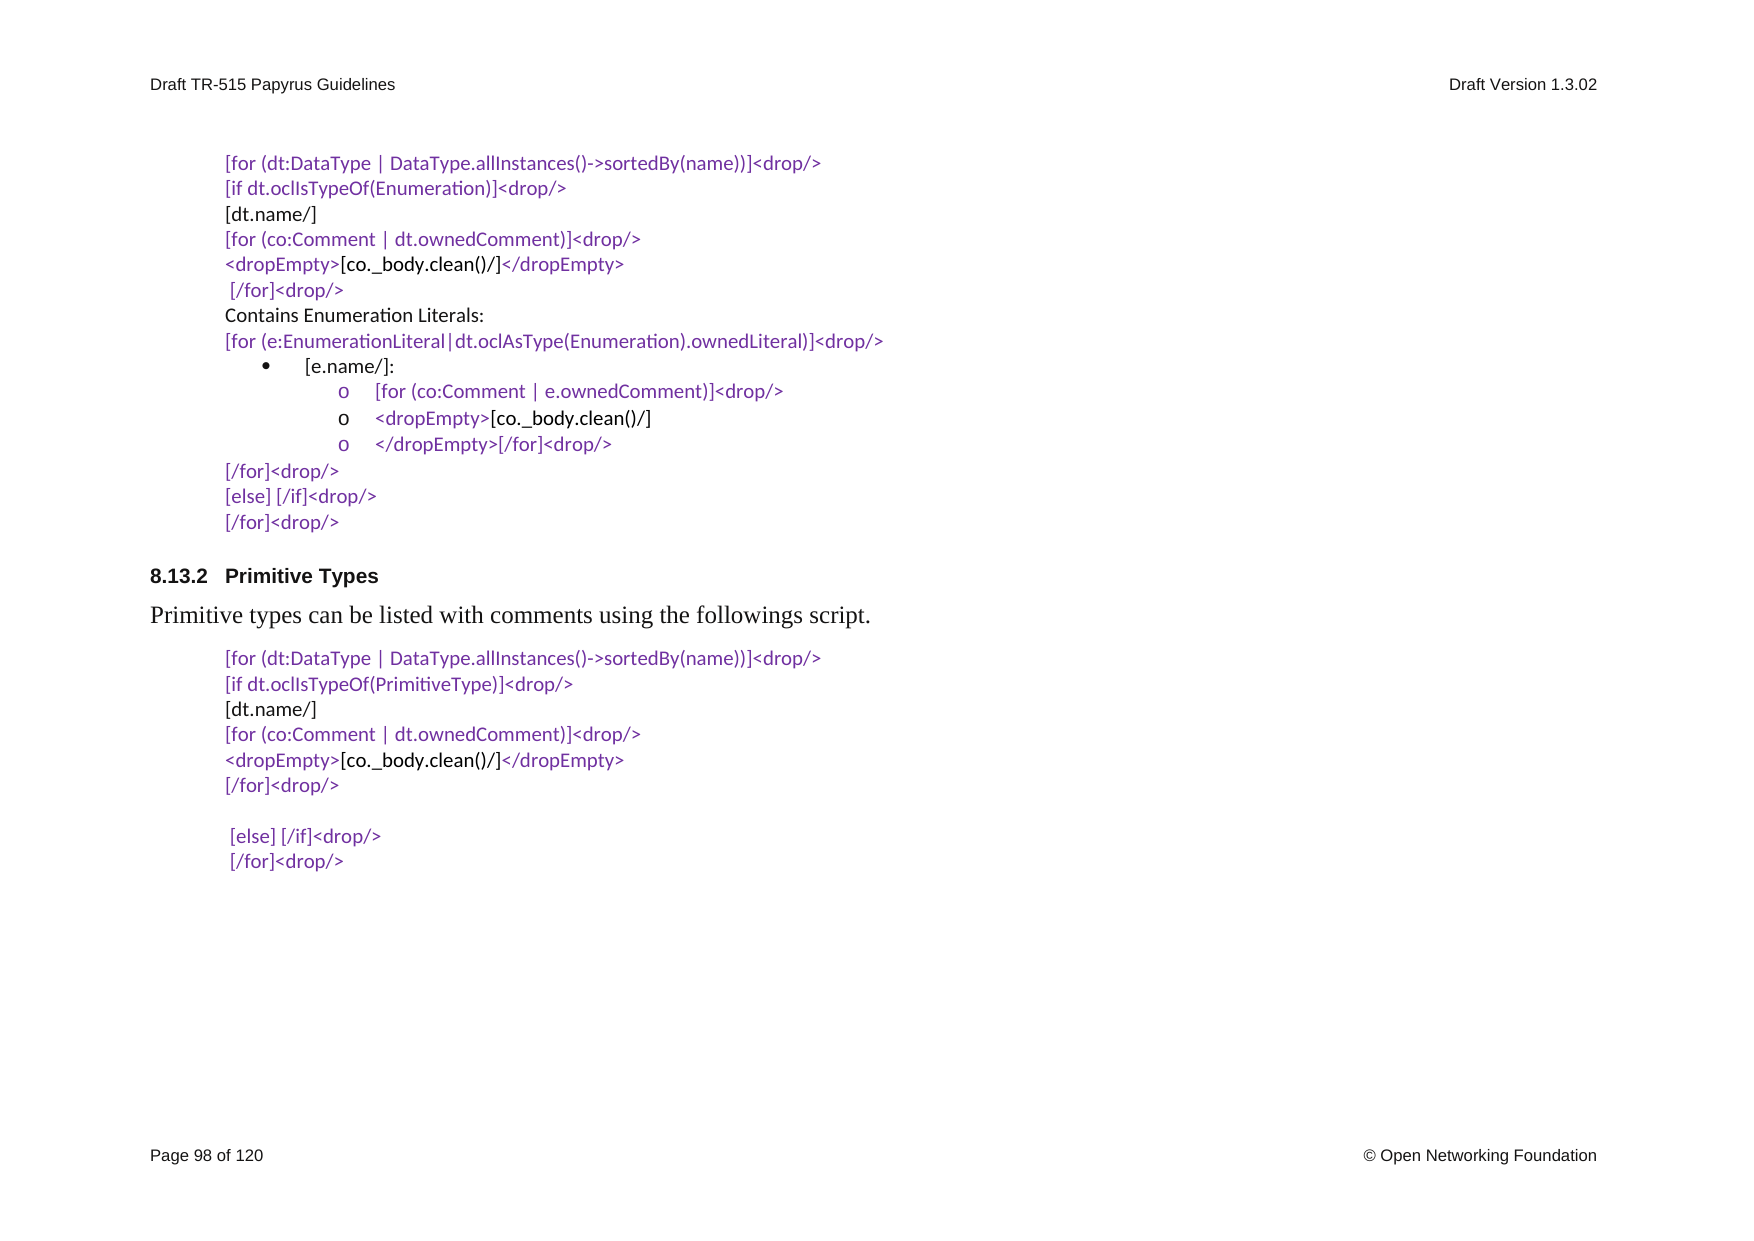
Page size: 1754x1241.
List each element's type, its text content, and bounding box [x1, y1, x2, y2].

list </dropEmpty>[/for]<drop/> [337, 432, 1604, 458]
text <dropEmpty>[co._body.clean()/]</dropEmpty> [225, 747, 1604, 772]
text [/for]<drop/> [225, 772, 1604, 798]
text [for (dt:DataType | DataType.allInstances()->sortedBy(name))]<drop/> [225, 150, 1604, 175]
text [for (e:EnumerationLiteral|dt.oclAsType(Enumeration).ownedLiteral)]<drop/> [225, 328, 1604, 353]
subtitle Primitive Types [150, 563, 1604, 587]
text [else] [/if]<drop/> [225, 823, 1604, 849]
text Contains Enumeration Literals: [225, 302, 1604, 328]
text [for (co:Comment | dt.ownedComment)]<drop/> [225, 226, 1604, 252]
list <dropEmpty>[co._body.clean()/] [337, 405, 1604, 432]
text Primitive types can be listed with comments using the followings script. [150, 600, 1604, 629]
list [for (co:Comment | e.ownedComment)]<drop/> [337, 379, 1604, 405]
text [/for]<drop/> [225, 458, 1604, 483]
text [/for]<drop/> [225, 277, 1604, 302]
text [dt.name/] [225, 201, 1604, 226]
text [for (co:Comment | dt.ownedComment)]<drop/> [225, 722, 1604, 747]
text [else] [/if]<drop/> [225, 483, 1604, 509]
text [if dt.oclIsTypeOf(Enumeration)]<drop/> [225, 175, 1604, 201]
text [dt.name/] [225, 696, 1604, 722]
text [for (dt:DataType | DataType.allInstances()->sortedBy(name))]<drop/> [225, 645, 1604, 671]
list [e.name/]: [262, 353, 1604, 379]
text [if dt.oclIsTypeOf(PrimitiveType)]<drop/> [225, 671, 1604, 696]
text [/for]<drop/> [225, 509, 1604, 534]
text <dropEmpty>[co._body.clean()/]</dropEmpty> [225, 252, 1604, 277]
text [/for]<drop/> [225, 849, 1604, 874]
